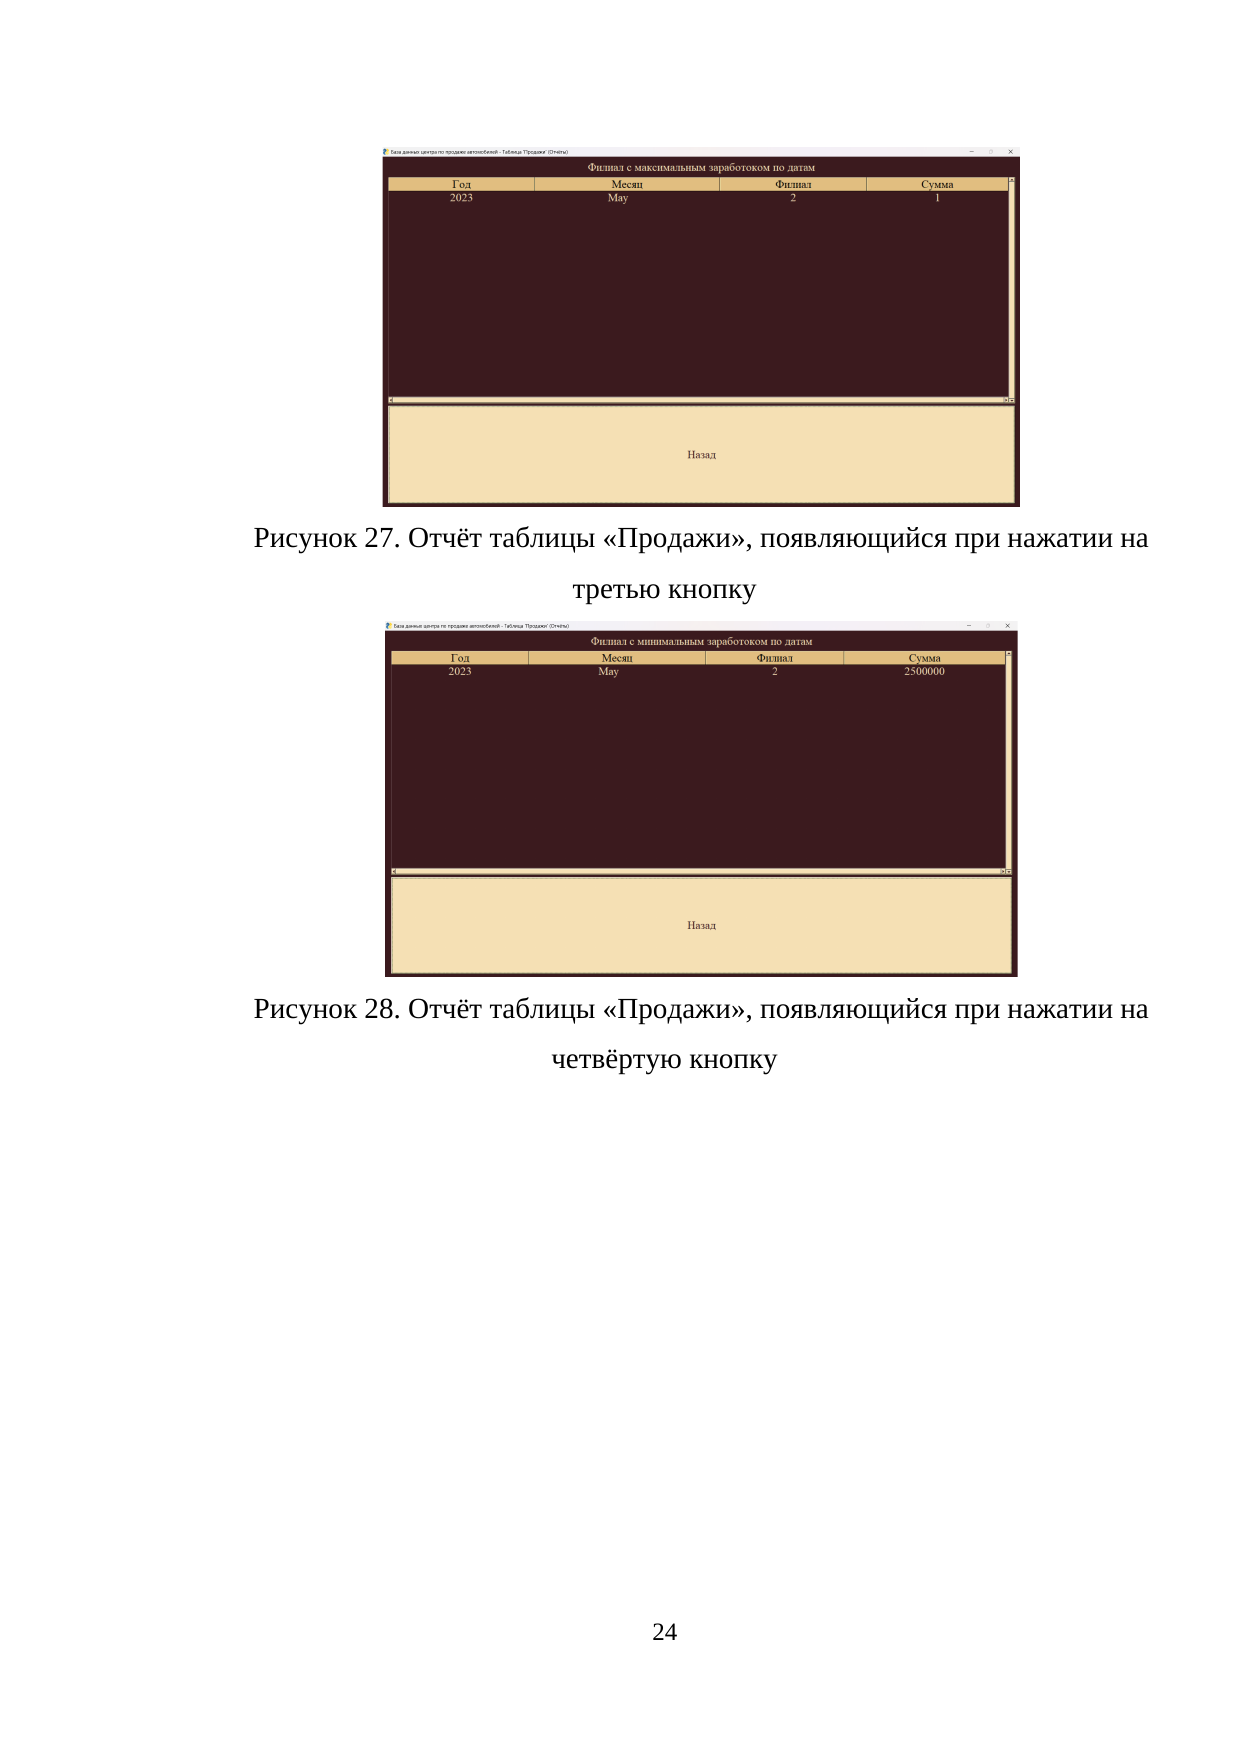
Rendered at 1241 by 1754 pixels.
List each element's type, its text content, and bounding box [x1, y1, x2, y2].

picture [382, 147, 1020, 507]
picture [385, 621, 1018, 977]
text Рисунок 28. Отчёт таблицы «Продажи», появляющийся при нажатии на четвёртую кнопку [148, 991, 1181, 1075]
text Рисунок 27. Отчёт таблицы «Продажи», появляющийся при нажатии на третью кнопку [148, 521, 1181, 604]
